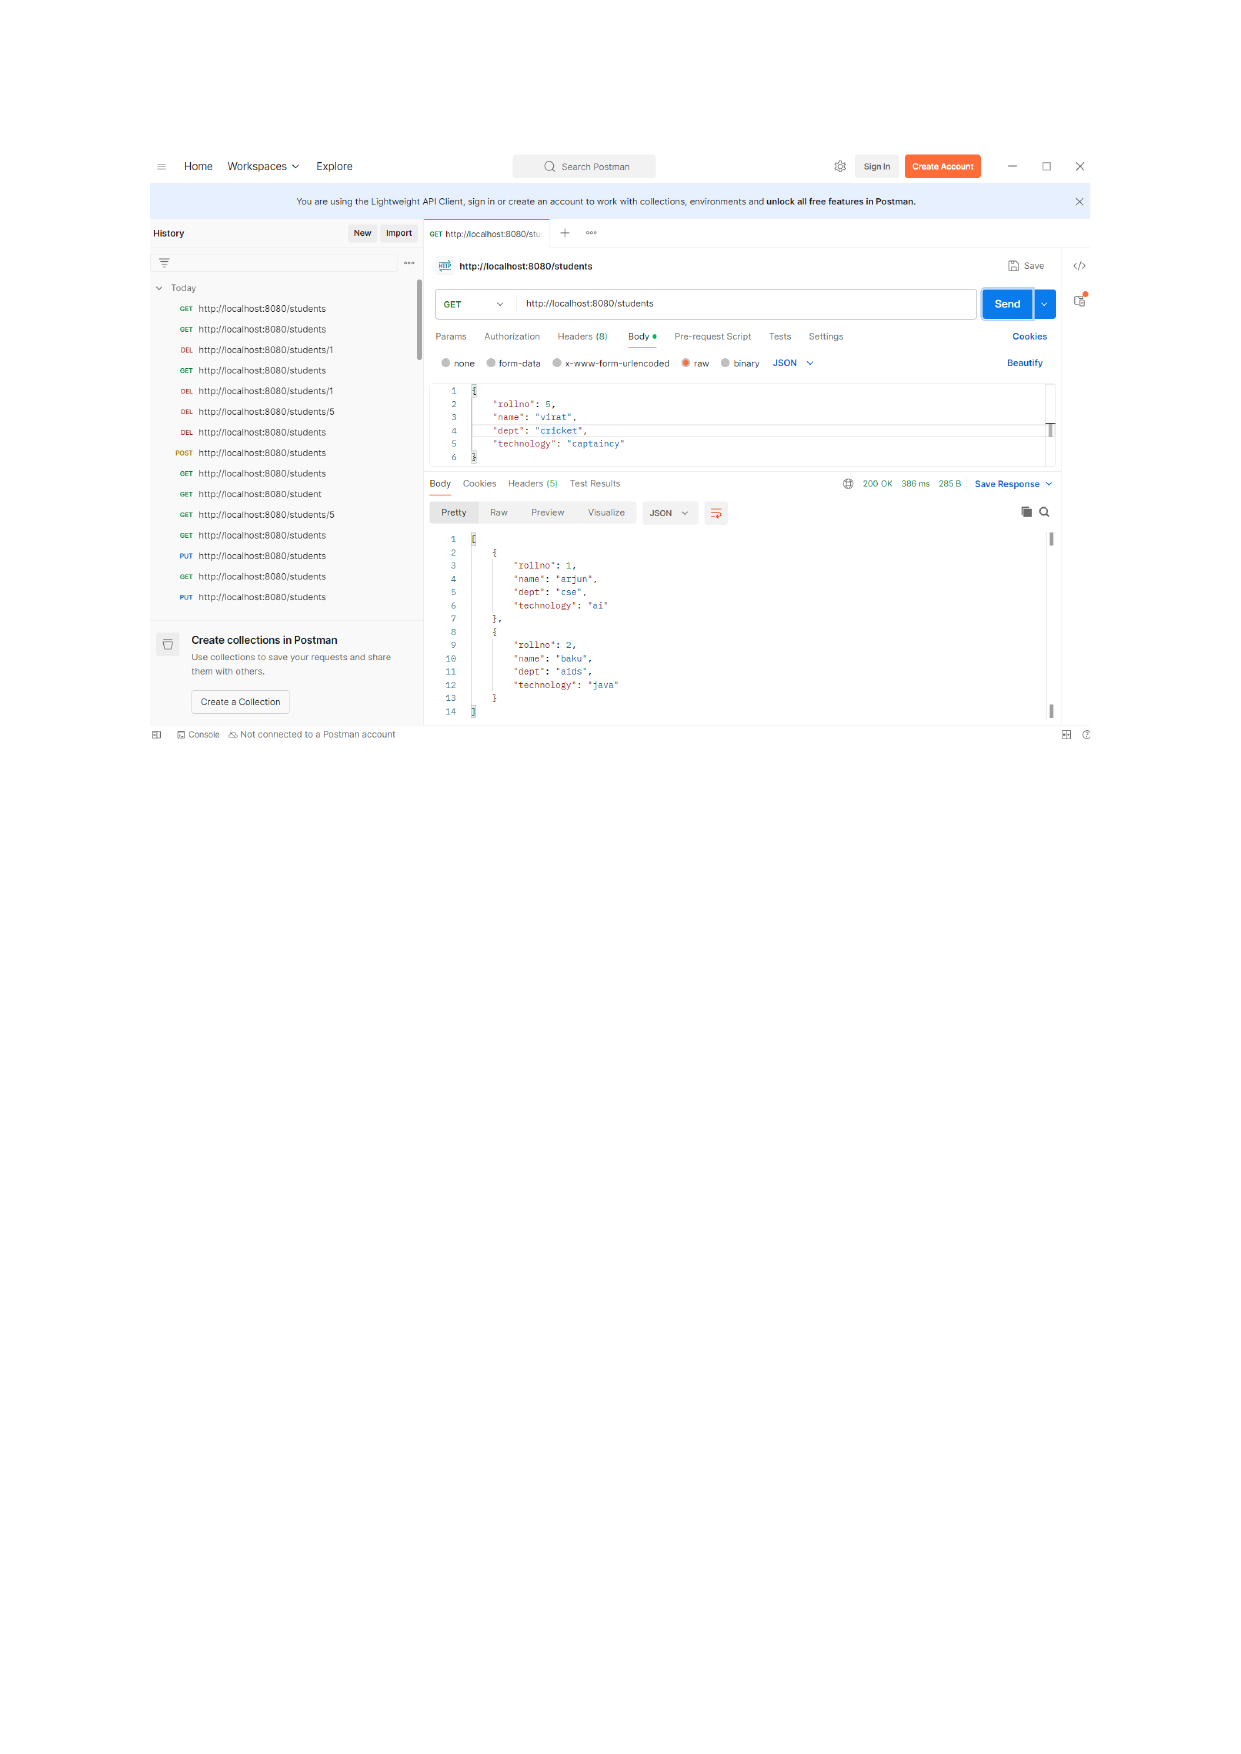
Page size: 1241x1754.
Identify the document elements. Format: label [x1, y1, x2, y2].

picture [150, 150, 1091, 740]
